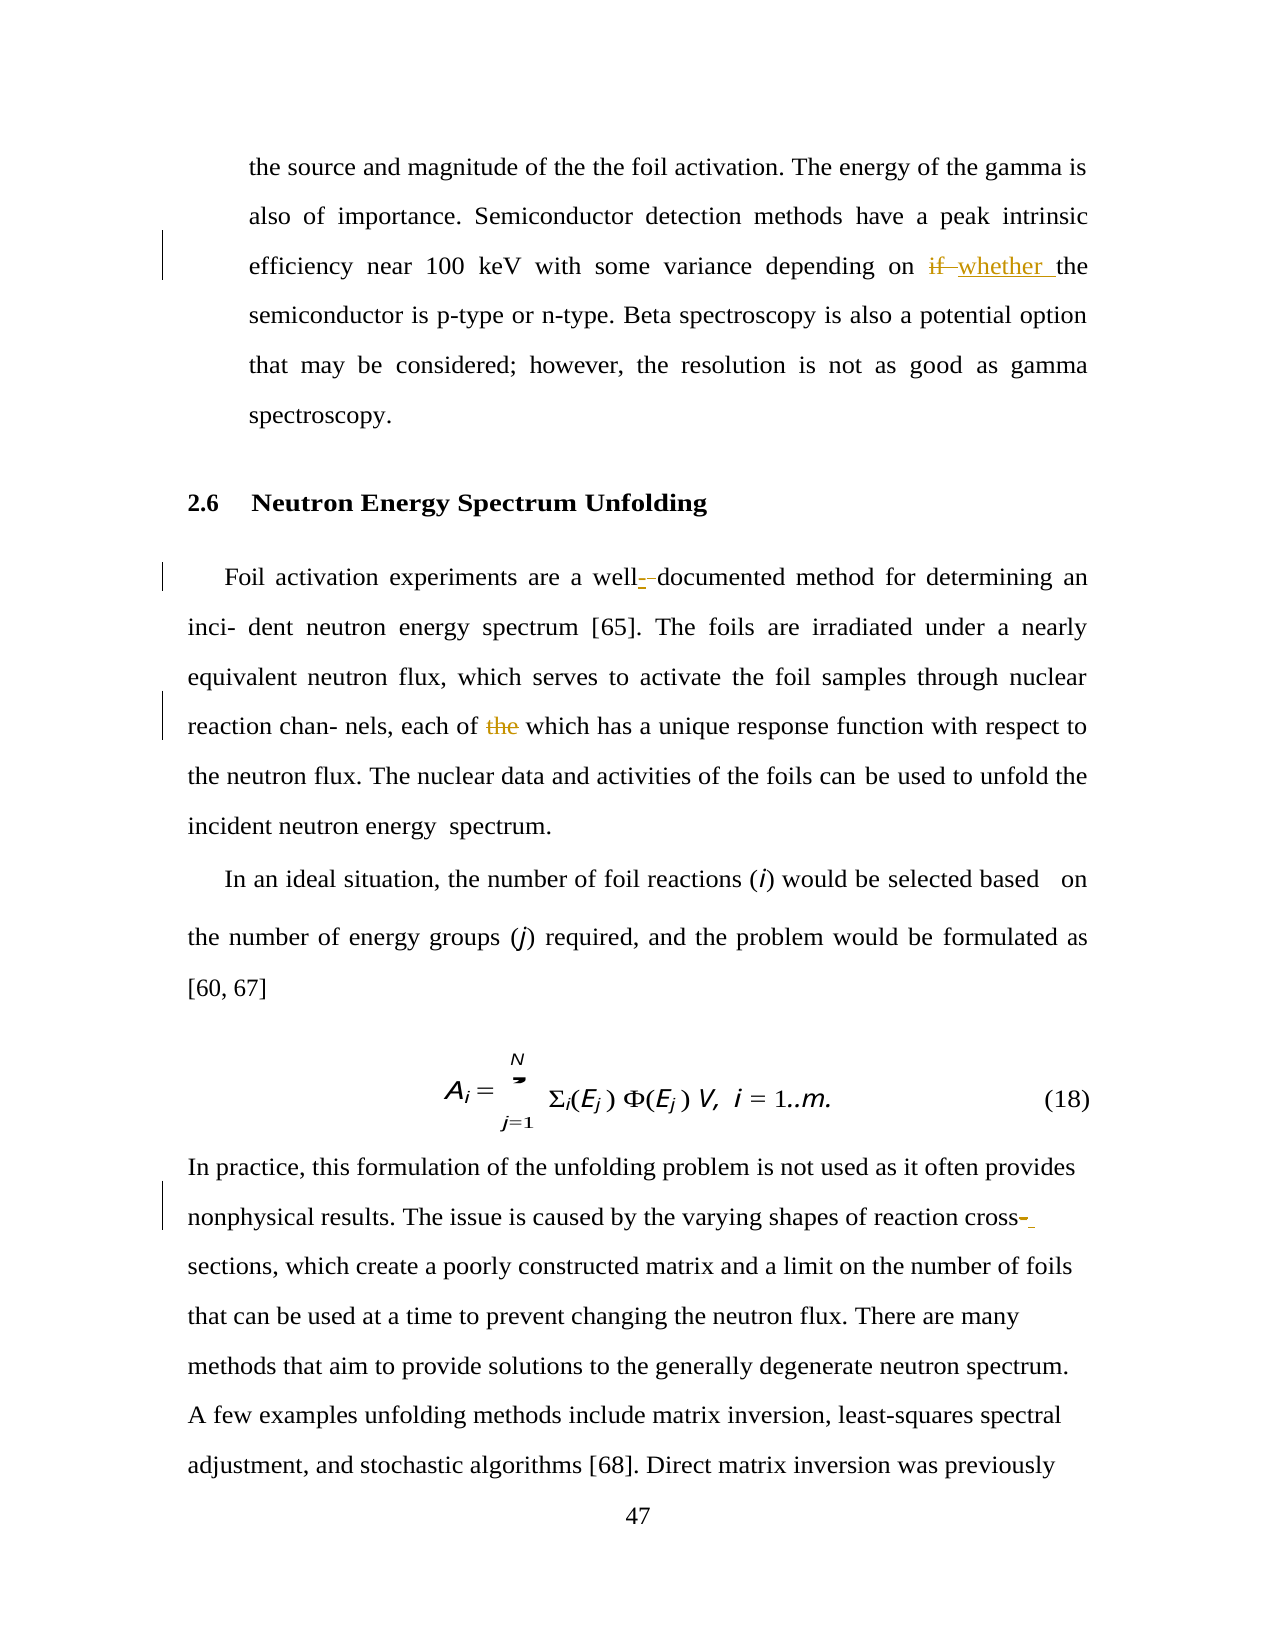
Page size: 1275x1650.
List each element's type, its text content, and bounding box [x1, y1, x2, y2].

text Σi(Ej ) Φ(Ej ) V, i = 1..m. (18) [548, 1080, 1100, 1114]
text Foil activation experiments are a welldocumented method for determining an inci- dent neutron energy spectrum [65]. The foils are irradiated under a nearly equivalent neutron flux, which serves to activate the foil samples through nuclear reaction chan- nels, each of which has a unique response function with respect to the neutron flux. The nuclear data and activities of the foils can be used to unfold the incident neutron energy spectrum. [187, 562, 1088, 839]
text In an ideal situation, the number of foil reactions (i) would be selected based on the number of energy groups (j) required, and the problem would be formulated as [60, 67] [187, 861, 1088, 1002]
text Ai = [177, 1073, 494, 1107]
subtitle Neutron Energy Spectrum Unfolding [187, 488, 1100, 517]
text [187, 1152, 1088, 1479]
text j=1 [177, 1112, 535, 1132]
text N [177, 1050, 526, 1069]
text the source and magnitude of the the foil activation. The energy of the gamma is also of importance. Semiconductor detection methods have a peak intrinsic efficiency near 100 keV with some variance depending on the semiconductor is p-type or n-type. Beta spectroscopy is also a potential option that may be considered; however, the resolution is not as good as gamma spectroscopy. [248, 152, 1088, 429]
